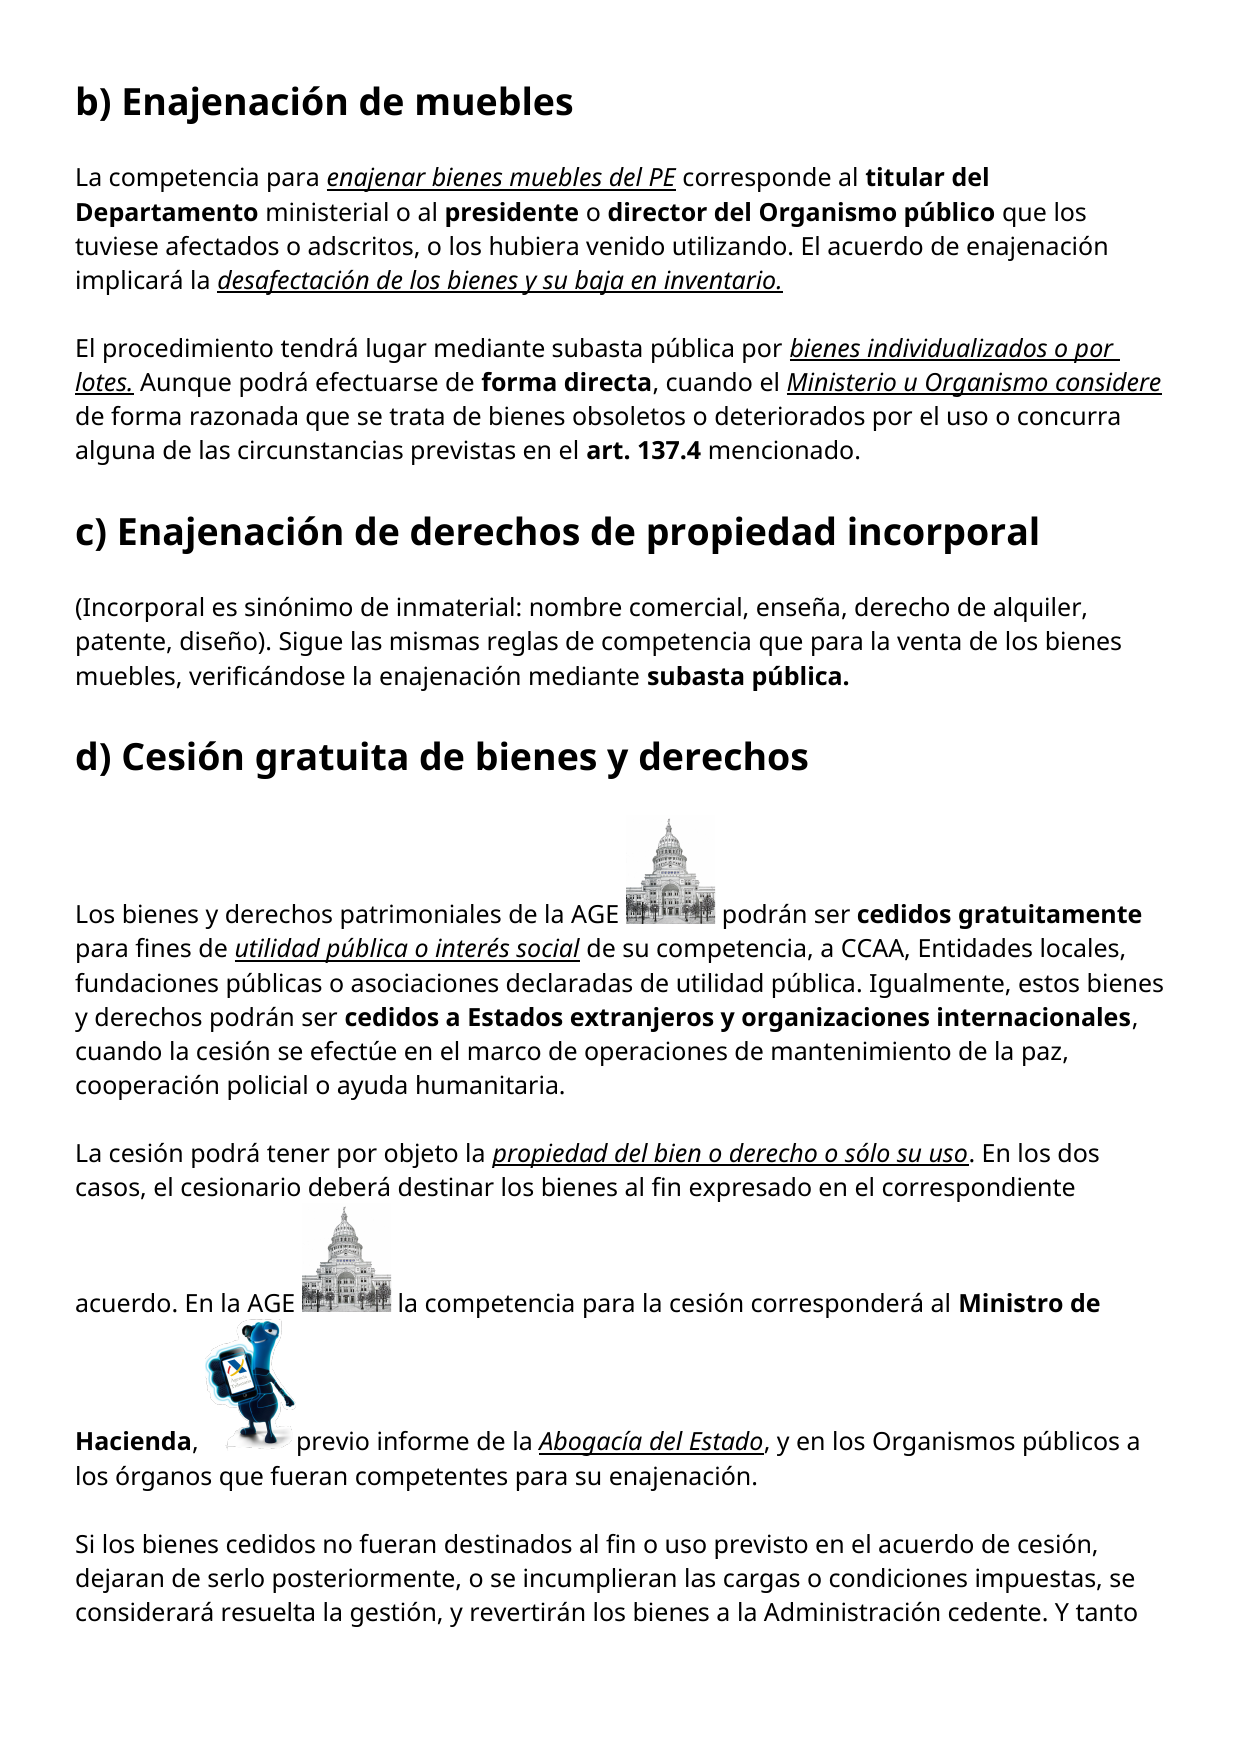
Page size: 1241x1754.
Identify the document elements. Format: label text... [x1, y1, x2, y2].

subtitle b) Enajenación de muebles [75, 75, 1165, 126]
text (Incorporal es sinónimo de inmaterial: nombre comercial, enseña, derecho de alquiler, patente, diseño). Sigue las mismas reglas de competencia que para la venta de los bienes muebles, verificándose la enajenación mediante subasta pública. [75, 590, 1165, 692]
text El procedimiento tendrá lugar mediante subasta pública por bienes individualizados o por lotes. Aunque podrá efectuarse de forma directa, cuando el Ministerio u Organismo considere de forma razonada que se trata de bienes obsoletos o deteriorados por el uso o concurra alguna de las circunstancias previstas en el art. 137.4 mencionado. [75, 330, 1165, 467]
text La cesión podrá tener por objeto la propiedad del bien o derecho o sólo su uso. En los dos casos, el cesionario deberá destinar los bienes al fin expresado en el correspondiente acuerdo. En la AGE la competencia para la cesión corresponderá al Ministro de Hacienda, previo informe de la Abogacía del Estado, y en los Organismos públicos a los órganos que fueran competentes para su enajenación. [75, 1136, 1165, 1492]
text La competencia para enajenar bienes muebles del PE corresponde al titular del Departamento ministerial o al presidente o director del Organismo público que los tuviese afectados o adscritos, o los hubiera venido utilizando. El acuerdo de enajenación implicará la desafectación de los bienes y su baja en inventario. [75, 160, 1165, 296]
picture [205, 1319, 296, 1451]
text Los bienes y derechos patrimoniales de la AGE podrán ser cedidos gratuitamente para fines de utilidad pública o interés social de su competencia, a CCAA, Entidades locales, fundaciones públicas o asociaciones declaradas de utilidad pública. Igualmente, estos bienes y derechos podrán ser cedidos a Estados extranjeros y organizaciones internacionales, cuando la cesión se efectúe en el marco de operaciones de mantenimiento de la paz, cooperación policial o ayuda humanitaria. [75, 816, 1165, 1101]
subtitle d) Cesión gratuita de bienes y derechos [75, 730, 1165, 781]
subtitle c) Enajenación de derechos de propiedad incorporal [75, 505, 1165, 556]
picture [302, 1203, 392, 1312]
picture [626, 815, 715, 924]
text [75, 1526, 1165, 1628]
